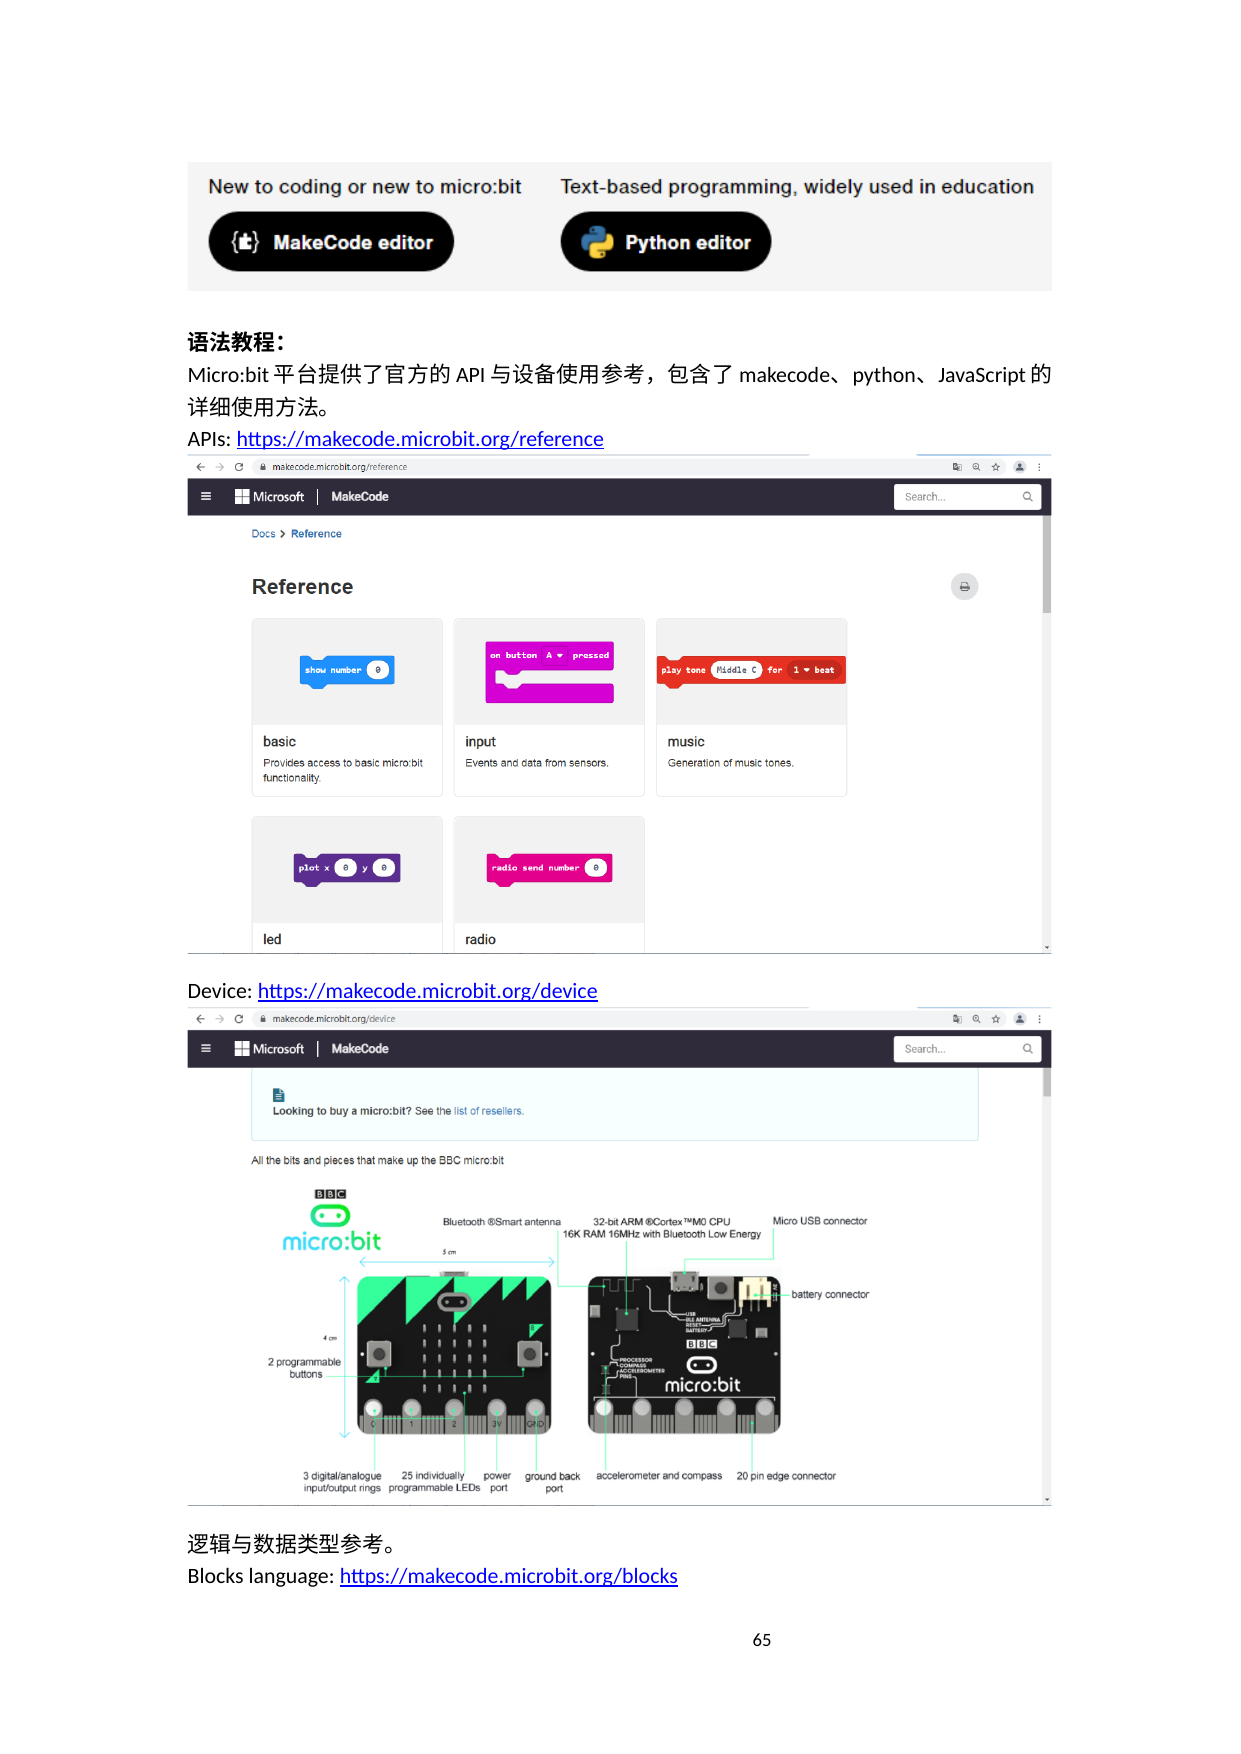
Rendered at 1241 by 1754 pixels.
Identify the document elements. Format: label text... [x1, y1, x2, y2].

picture [187, 454, 1052, 954]
text 逻辑与数据类型参考。 [187, 1527, 1053, 1559]
text Micro:bit平台提供了官方的API与设备使用参考，包含了makecode、python、JavaScript的详细使用方法。 [187, 357, 1053, 422]
text APIs: https://makecode.microbit.org/reference [187, 422, 1053, 454]
picture [187, 1007, 1052, 1506]
text Device: https://makecode.microbit.org/device [187, 974, 1053, 1007]
text Blocks language: https://makecode.microbit.org/blocks [187, 1559, 1053, 1592]
picture [187, 162, 1053, 291]
text 语法教程： [187, 324, 1053, 357]
